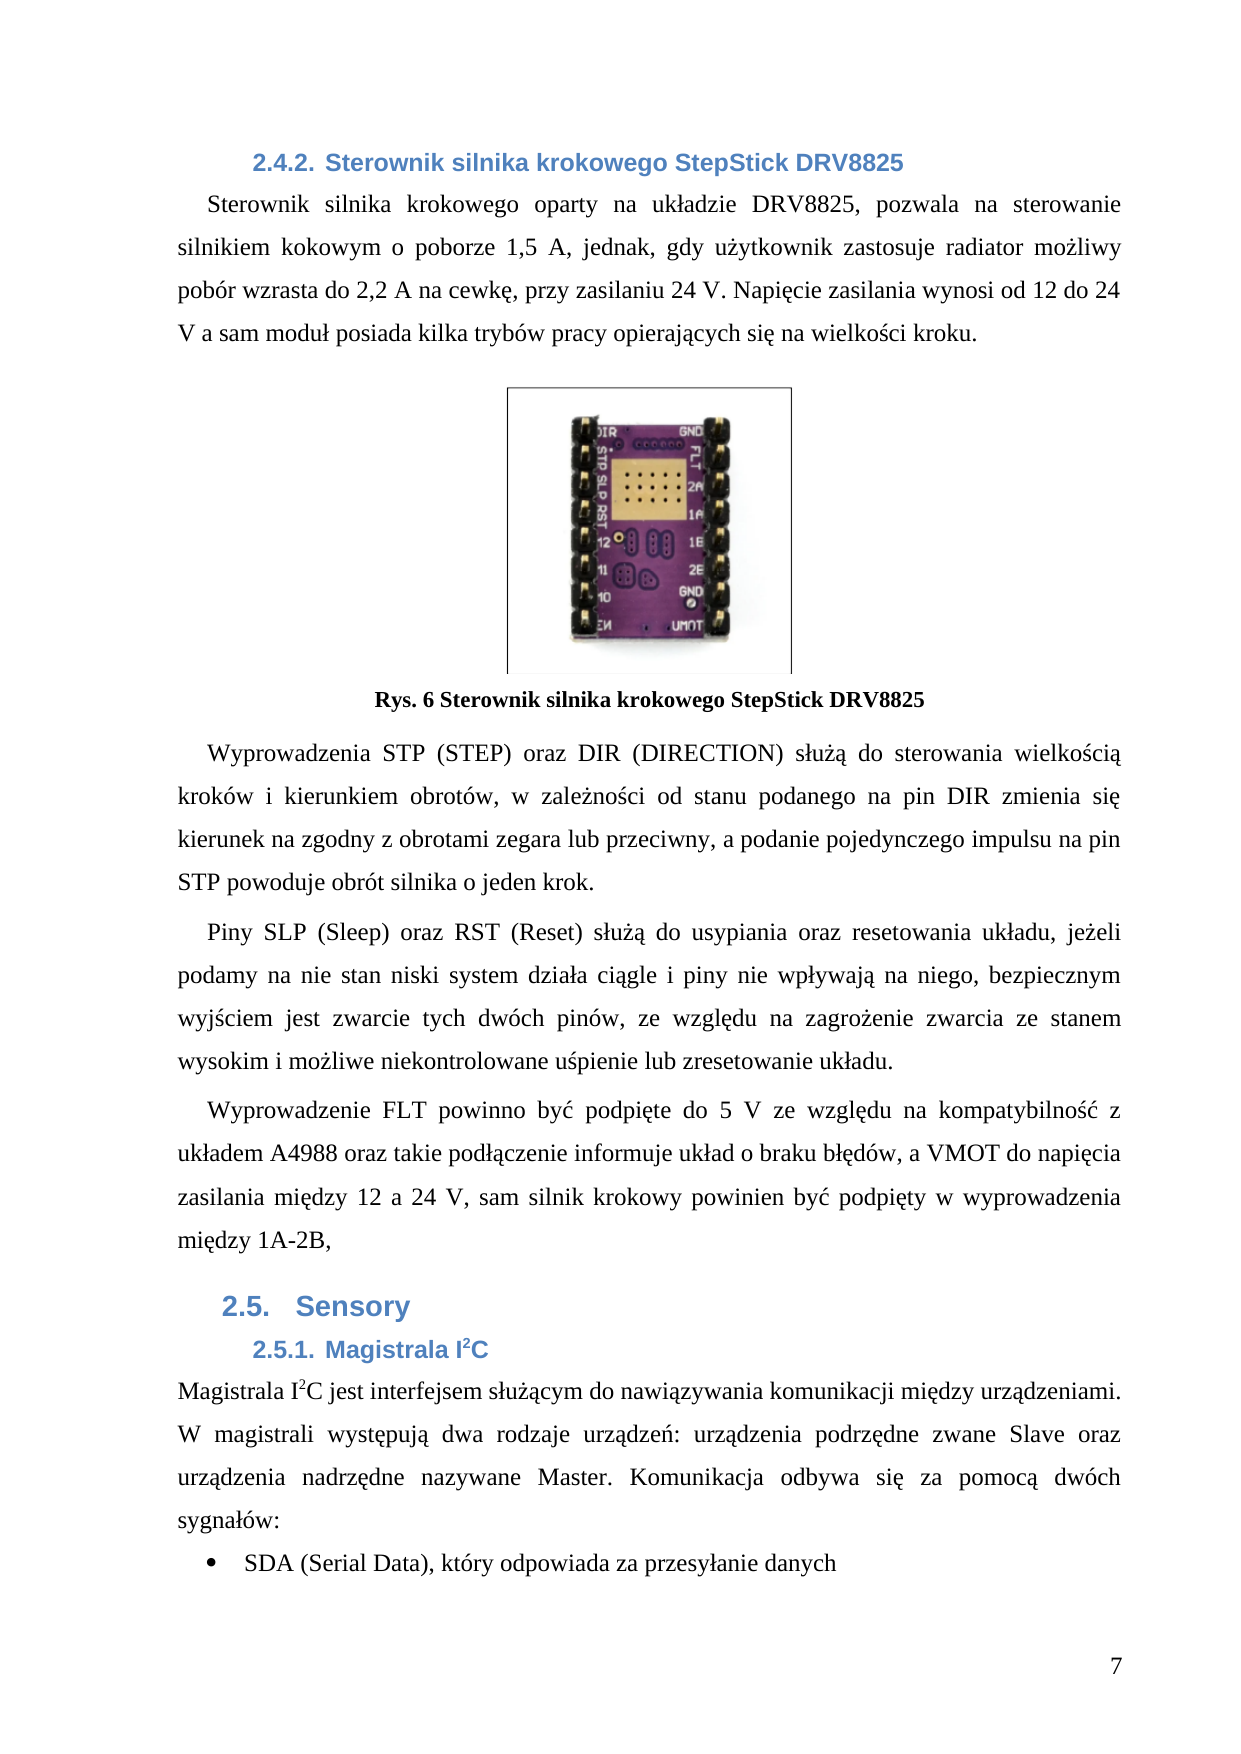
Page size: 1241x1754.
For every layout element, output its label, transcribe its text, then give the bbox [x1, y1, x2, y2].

subtitle Magistrala I2C [252, 1335, 1122, 1363]
text Rys. 6 Sterownik silnika krokowego StepStick DRV8825 [177, 686, 1122, 713]
list SDA (Serial Data), który odpowiada za przesyłanie danych [207, 1548, 1122, 1577]
text Wyprowadzenie FLT powinno być podpięte do 5 V ze względu na kompatybilność z układem A4988 oraz takie podłączenie informuje układ o braku błędów, a VMOT do napięcia zasilania między 12 a 24 V, sam silnik krokowy powinien być podpięty w wyprowadzenia między 1A-2B, [177, 1095, 1122, 1253]
text Sterownik silnika krokowego oparty na układzie DRV8825, pozwala na sterowanie silnikiem kokowym o poborze 1,5 A, jednak, gdy użytkownik zastosuje radiator możliwy pobór wzrasta do 2,2 A na cewkę, przy zasilaniu 24 V. Napięcie zasilania wynosi od 12 do 24 V a sam moduł posiada kilka trybów pracy opierających się na wielkości kroku. [177, 189, 1122, 347]
text Magistrala I2C jest interfejsem służącym do nawiązywania komunikacji między urządzeniami. W magistrali występują dwa rodzaje urządzeń: urządzenia podrzędne zwane Slave oraz urządzenia nadrzędne nazywane Master. Komunikacja odbywa się za pomocą dwóch sygnałów: [177, 1376, 1122, 1534]
subtitle Sterownik silnika krokowego StepStick DRV8825 [252, 148, 1122, 176]
text Wyprowadzenia STP (STEP) oraz DIR (DIRECTION) służą do sterowania wielkością kroków i kierunkiem obrotów, w zależności od stanu podanego na pin DIR zmienia się kierunek na zgodny z obrotami zegara lub przeciwny, a podanie pojedynczego impulsu na pin STP powoduje obrót silnika o jeden krok. [177, 738, 1122, 896]
text Piny SLP (Sleep) oraz RST (Reset) służą do usypiania oraz resetowania układu, jeżeli podamy na nie stan niski system działa ciągle i piny nie wpływają na niego, bezpiecznym wyjściem jest zwarcie tych dwóch pinów, ze względu na zagrożenie zwarcia ze stanem wysokim i możliwe niekontrolowane uśpienie lub zresetowanie układu. [177, 917, 1122, 1075]
subtitle Sensory [222, 1289, 1122, 1322]
